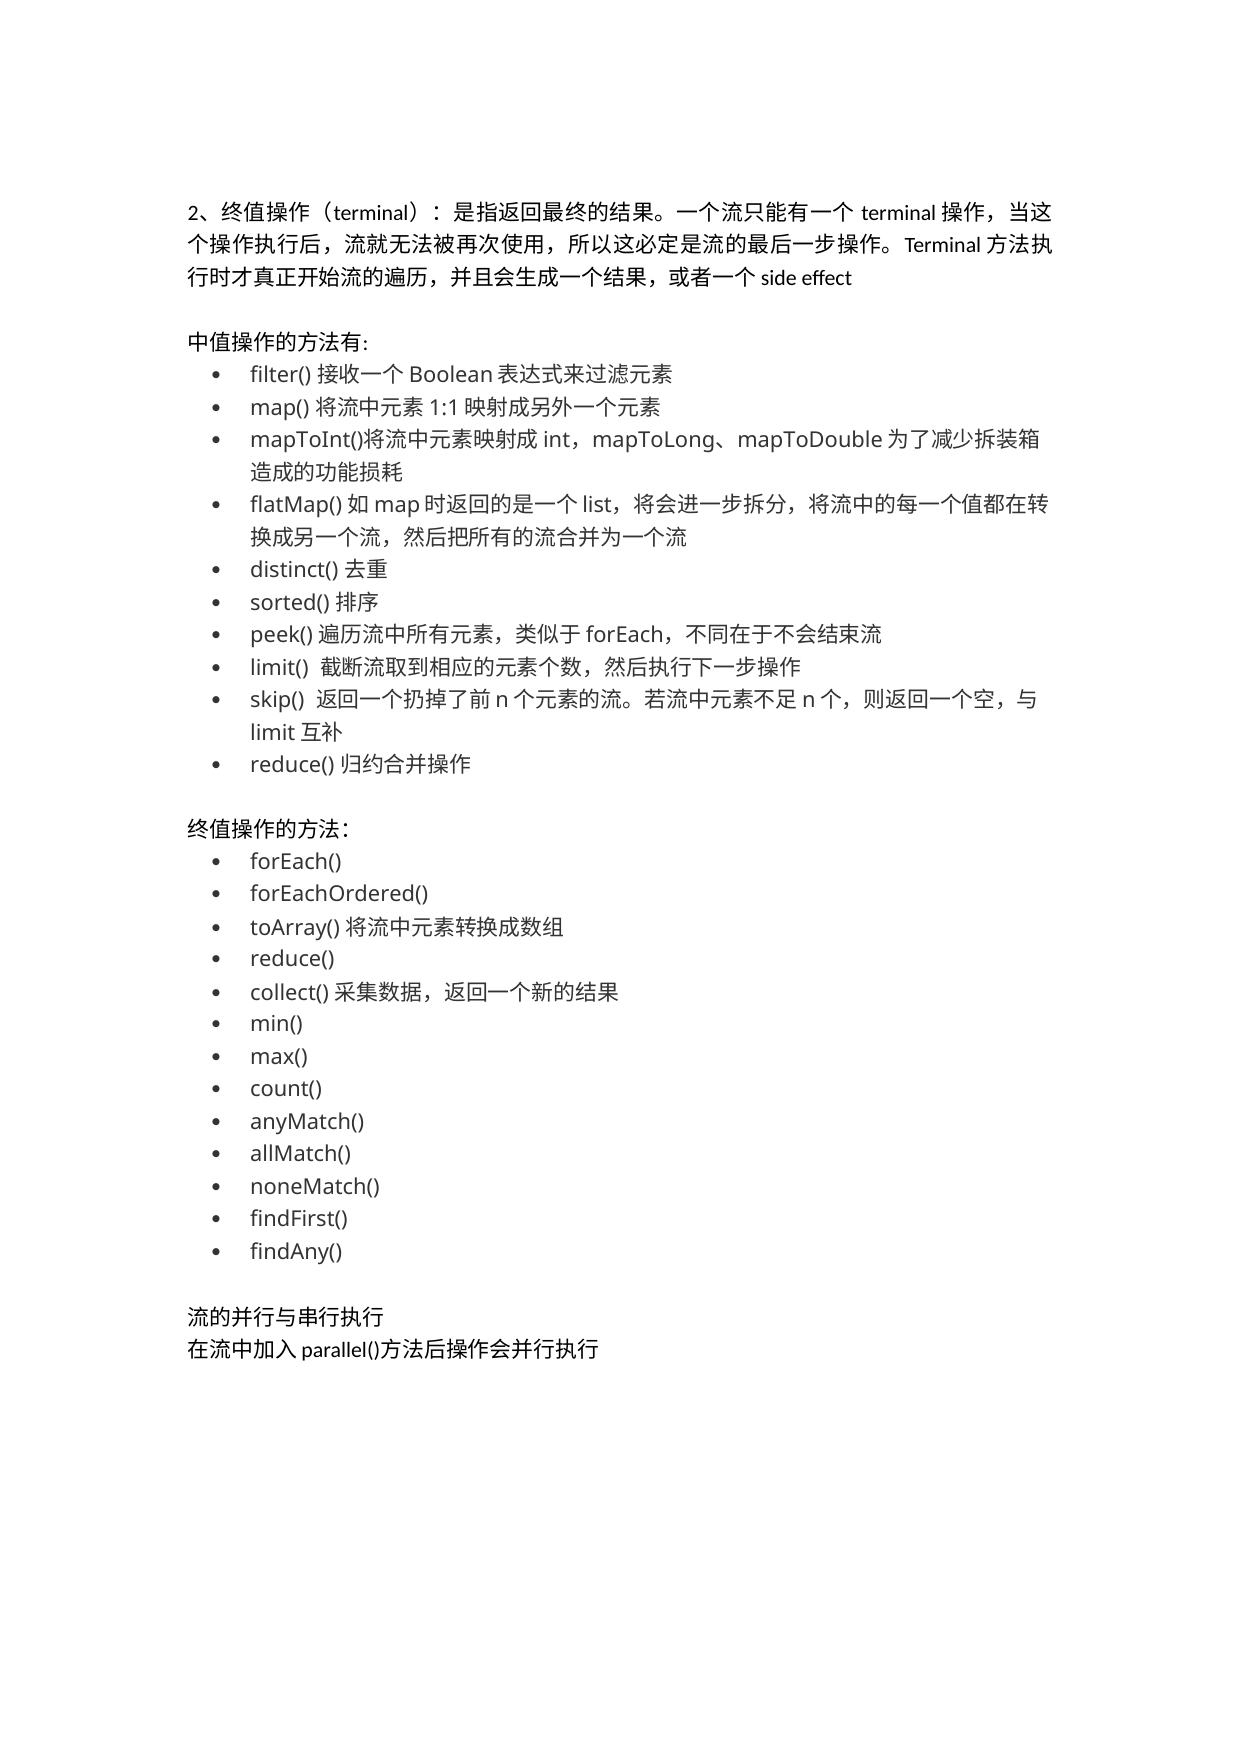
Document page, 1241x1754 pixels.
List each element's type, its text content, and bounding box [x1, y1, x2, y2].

list map() 将流中元素1:1映射成另外一个元素 [212, 389, 1053, 422]
text 流的并行与串行执行 [187, 1299, 1053, 1332]
list reduce() [212, 942, 1053, 974]
list peek() 遍历流中所有元素，类似于forEach，不同在于不会结束流 [212, 617, 1053, 649]
list findAny() [212, 1234, 1053, 1267]
list filter() 接收一个Boolean表达式来过滤元素 [212, 357, 1053, 389]
list flatMap() 如map时返回的是一个list，将会进一步拆分，将流中的每一个值都在转换成另一个流，然后把所有的流合并为一个流 [212, 487, 1053, 552]
list sorted() 排序 [212, 584, 1053, 617]
text 终值操作的方法： [187, 812, 1053, 844]
text 2、终值操作（terminal）：是指返回最终的结果。一个流只能有一个terminal操作，当这个操作执行后，流就无法被再次使用，所以这必定是流的最后一步操作。Terminal方法执行时才真正开始流的遍历，并且会生成一个结果，或者一个side effect [187, 194, 1053, 292]
text 中值操作的方法有: [187, 324, 1053, 357]
list anyMatch() [212, 1104, 1053, 1137]
list skip() 返回一个扔掉了前n个元素的流。若流中元素不足n个，则返回一个空，与 limit互补 [212, 682, 1053, 747]
list noneMatch() [212, 1169, 1053, 1202]
list collect() 采集数据，返回一个新的结果 [212, 974, 1053, 1007]
list toArray() 将流中元素转换成数组 [212, 909, 1053, 942]
text 在流中加入parallel()方法后操作会并行执行 [187, 1332, 1053, 1364]
list count() [212, 1072, 1053, 1104]
list distinct() 去重 [212, 552, 1053, 584]
list limit() 截断流取到相应的元素个数，然后执行下一步操作 [212, 649, 1053, 682]
list min() [212, 1007, 1053, 1039]
list mapToInt()将流中元素映射成int，mapToLong、mapToDouble为了减少拆装箱造成的功能损耗 [212, 422, 1053, 487]
list forEachOrdered() [212, 877, 1053, 909]
list allMatch() [212, 1137, 1053, 1169]
list findFirst() [212, 1202, 1053, 1234]
list max() [212, 1039, 1053, 1072]
list forEach() [212, 844, 1053, 877]
list reduce() 归约合并操作 [212, 747, 1053, 779]
